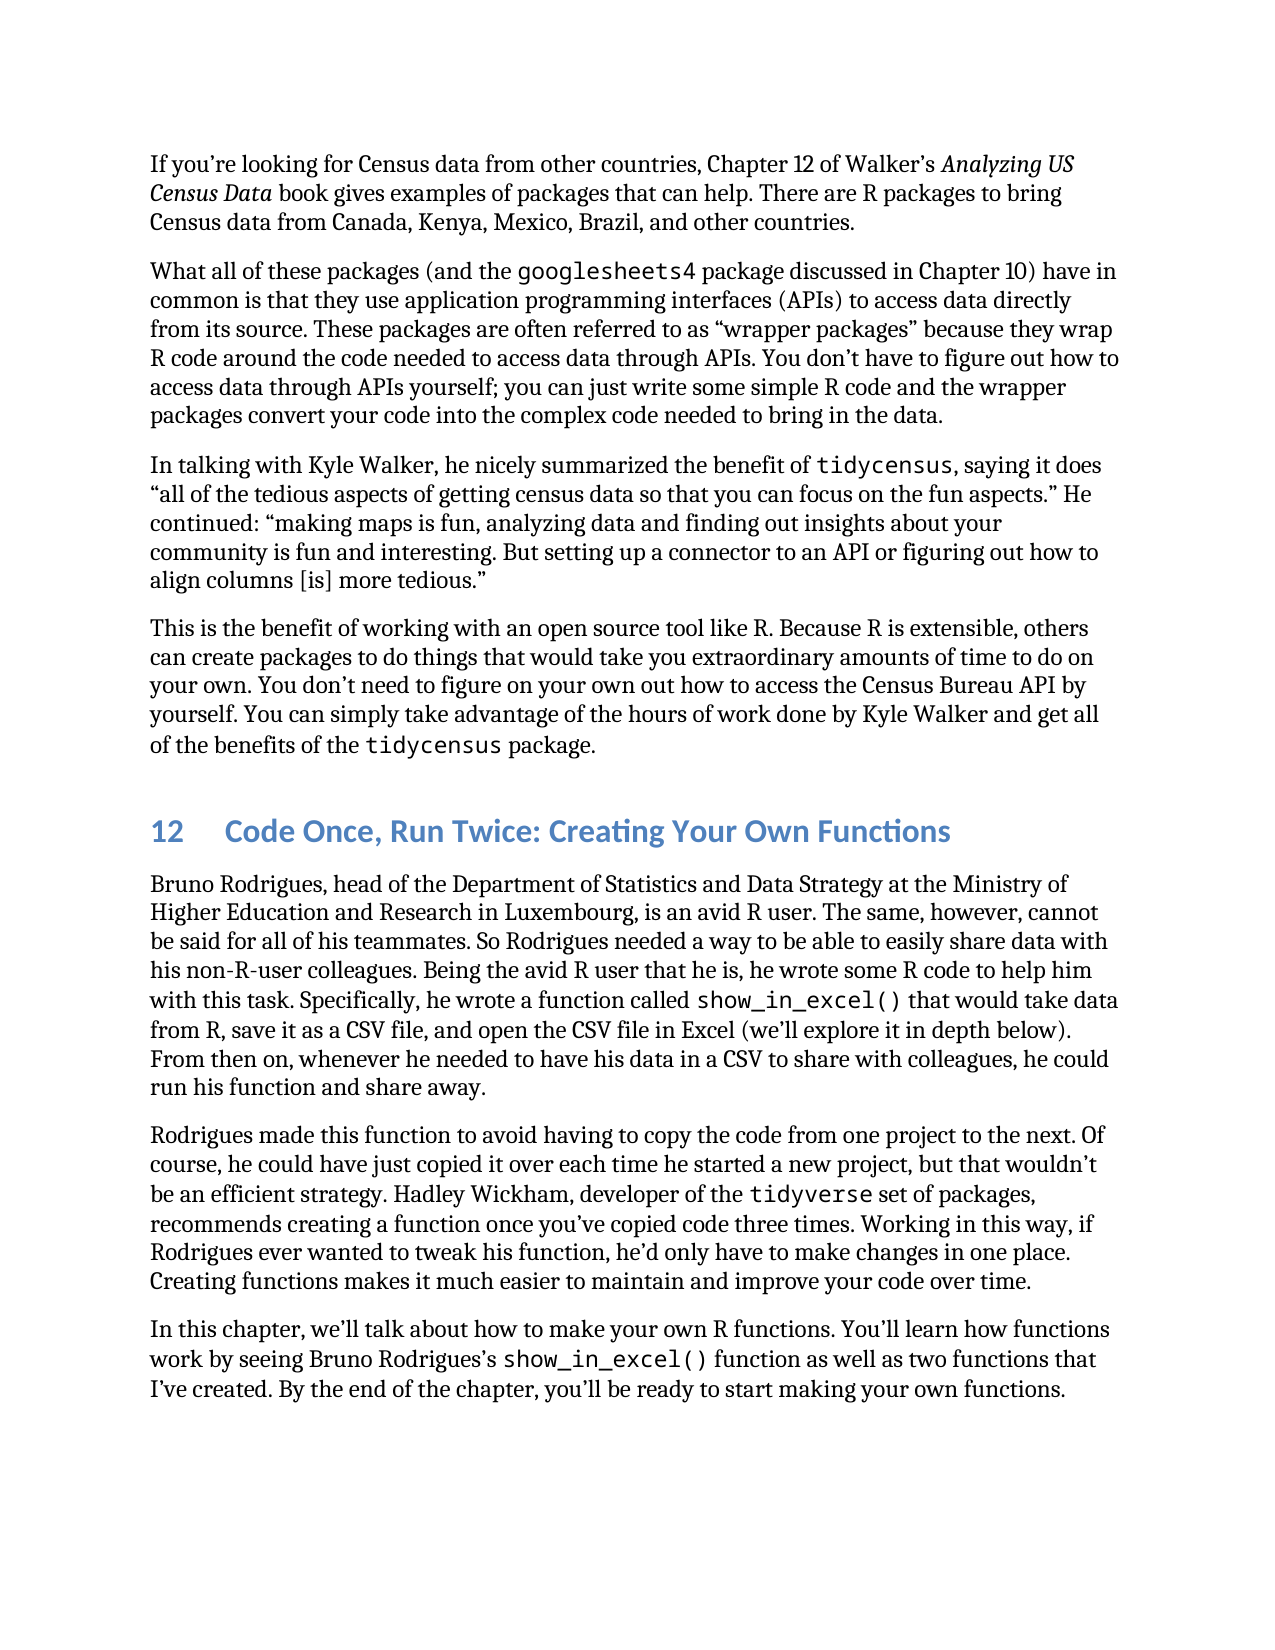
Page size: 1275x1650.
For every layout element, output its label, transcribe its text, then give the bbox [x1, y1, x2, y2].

text What all of these packages (and the googlesheets4 package discussed in Chapter 10) have in common is that they use application programming interfaces (APIs) to access data directly from its source. These packages are often referred to as “wrapper packages” because they wrap R code around the code needed to access data through APIs. You don’t have to figure out how to access data through APIs yourself; you can just write some simple R code and the wrapper packages convert your code into the complex code needed to bring in the data. [150, 255, 1125, 430]
text In this chapter, we’ll talk about how to make your own R functions. You’ll learn how functions work by seeing Bruno Rodrigues’s show_in_excel() function as well as two functions that I’ve created. By the end of the chapter, you’ll be ready to start making your own functions. [150, 1314, 1125, 1403]
text Bruno Rodrigues, head of the Department of Statistics and Data Strategy at the Ministry of Higher Education and Research in Luxembourg, is an avid R user. The same, however, cannot be said for all of his teammates. So Rodrigues needed a way to be able to easily share data with his non-R-user colleagues. Being the avid R user that he is, he wrote some R code to help him with this task. Specifically, he wrote a function called show_in_excel() that would take data from R, save it as a CSV file, and open the CSV file in Excel (we’ll explore it in depth below). From then on, whenever he needed to have his data in a CSV to share with colleagues, he could run his function and share away. [150, 869, 1125, 1102]
subtitle 12 Code Once, Run Twice: Creating Your Own Functions [150, 810, 1125, 851]
text If you’re looking for Census data from other countries, Chapter 12 of Walker’s Analyzing US Census Data book gives examples of packages that can help. There are R packages to bring Census data from Canada, Kenya, Mexico, Brazil, and other countries. [150, 150, 1125, 236]
text This is the benefit of working with an open source tool like R. Because R is extensible, others can create packages to do things that would take you extraordinary amounts of time to do on your own. You don’t need to figure on your own out how to access the Census Bureau API by yourself. You can simply take advantage of the hours of work done by Kyle Walker and get all of the benefits of the tidycensus package. [150, 614, 1125, 760]
text In talking with Kyle Walker, he nicely summarized the benefit of tidycensus, saying it does “all of the tedious aspects of getting census data so that you can focus on the fun aspects.” He continued: “making maps is fun, analyzing data and finding out insights about your community is fun and interesting. But setting up a connector to an API or figuring out how to align columns [is] more tedious.” [150, 449, 1125, 595]
text Rodrigues made this function to avoid having to copy the code from one project to the next. Of course, he could have just copied it over each time he started a new project, but that wouldn’t be an efficient strategy. Hadley Wickham, developer of the tidyverse set of packages, recommends creating a function once you’ve copied code three times. Working in this way, if Rodrigues ever wanted to tweak his function, he’d only have to make changes in one place. Creating functions makes it much easier to maintain and improve your code over time. [150, 1121, 1125, 1296]
